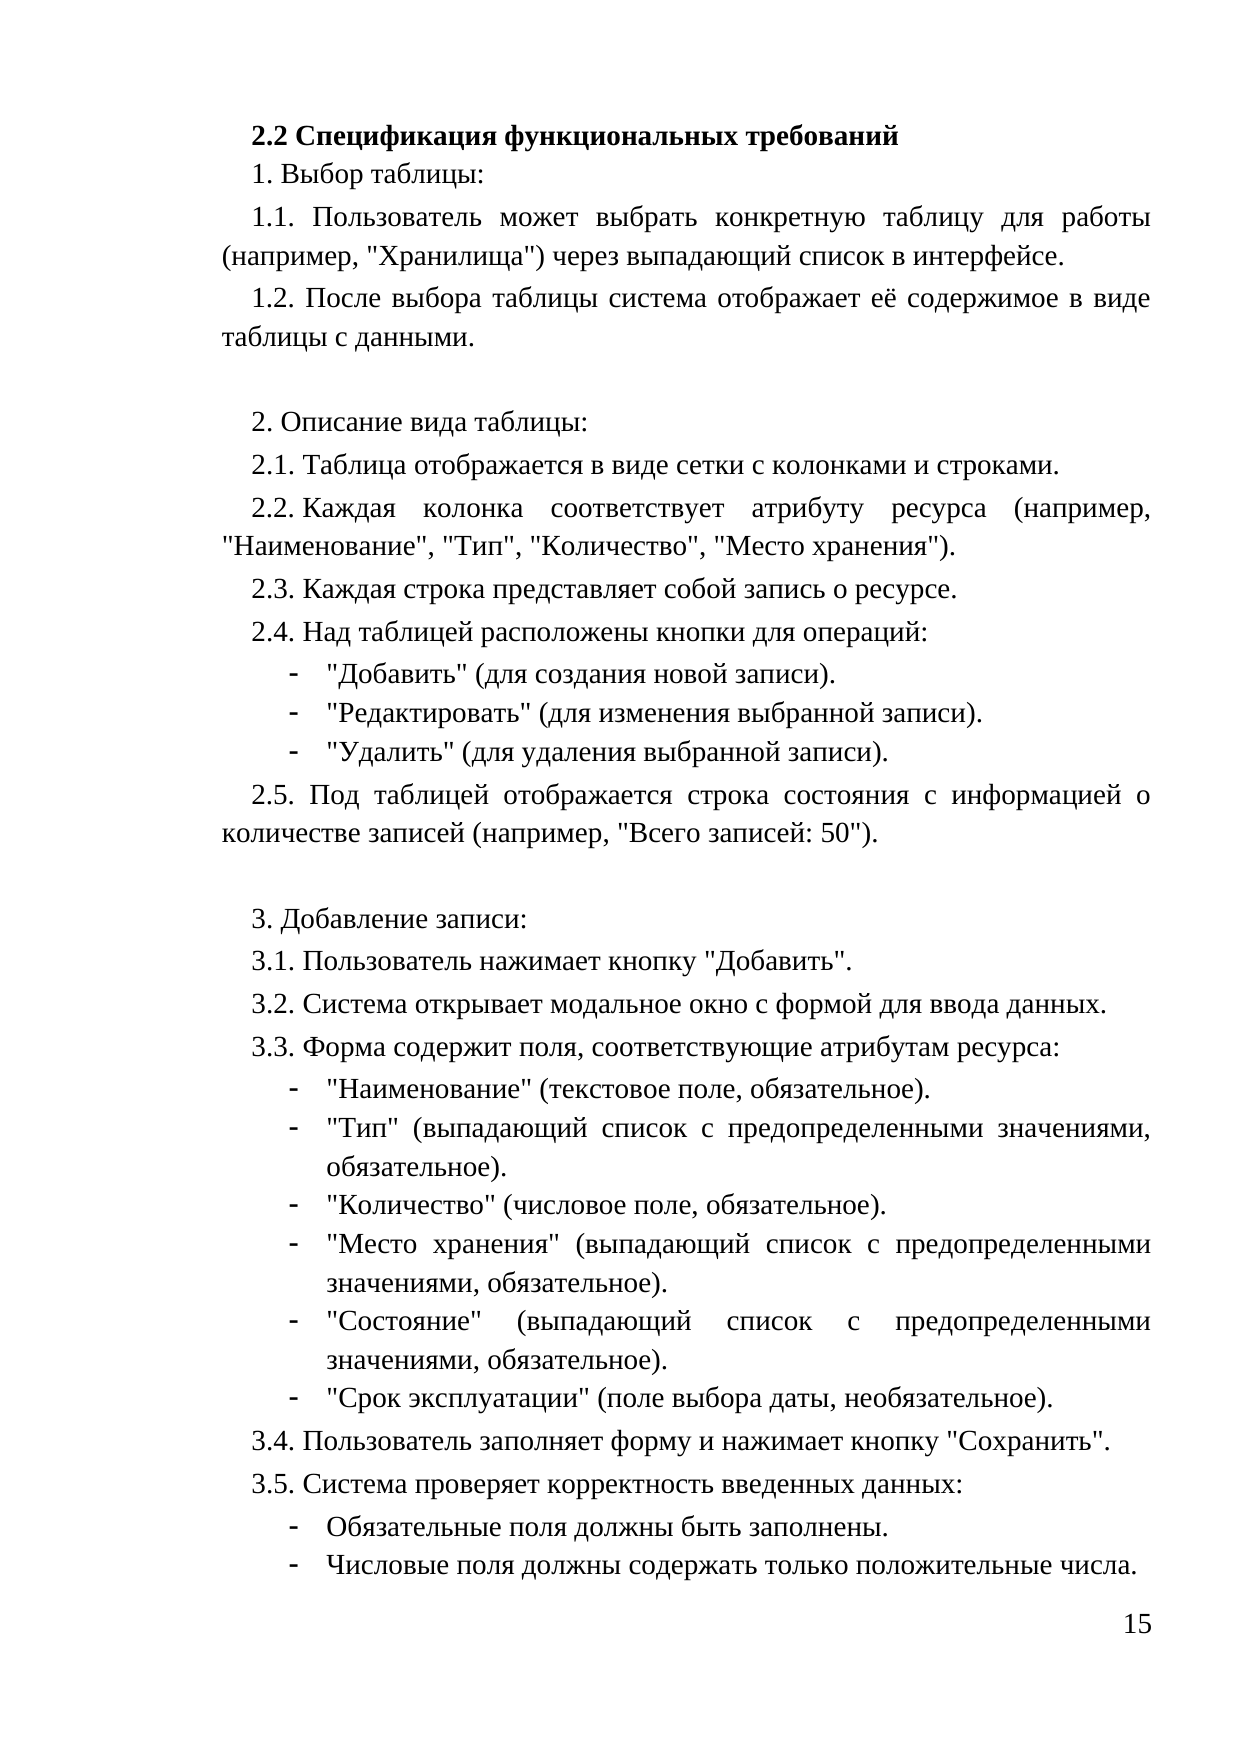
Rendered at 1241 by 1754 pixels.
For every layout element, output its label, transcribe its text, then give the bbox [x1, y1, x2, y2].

list "Место хранения" (выпадающий список с предопределенными значениями, обязательное). [289, 1226, 1152, 1298]
text 1.2. После выбора таблицы система отображает её содержимое в виде таблицы с данными. [222, 281, 1152, 353]
list "Срок эксплуатации" (поле выбора даты, необязательное). [289, 1380, 1152, 1414]
text 2.4. Над таблицей расположены кнопки для операций: [251, 614, 1152, 647]
text 3.1. Пользователь нажимает кнопку "Добавить". [251, 943, 1152, 977]
text 2.5. Под таблицей отображается строка состояния с информацией о количестве записей (например, "Всего записей: 50"). [222, 777, 1152, 849]
list "Количество" (числовое поле, обязательное). [289, 1187, 1152, 1221]
list "Добавить" (для создания новой записи). [289, 657, 1152, 690]
list Обязательные поля должны быть заполнены. [289, 1509, 1152, 1542]
text 3.3. Форма содержит поля, соответствующие атрибутам ресурса: [251, 1029, 1152, 1062]
text 3.5. Система проверяет корректность введенных данных: [251, 1466, 1152, 1499]
text 1. Выбор таблицы: [251, 157, 1152, 190]
text 2. Описание вида таблицы: [251, 404, 1152, 438]
list Числовые поля должны содержать только положительные числа. [289, 1547, 1152, 1581]
text 3. Добавление записи: [251, 901, 1152, 934]
text 2.1. Таблица отображается в виде сетки с колонками и строками. [251, 447, 1152, 481]
subtitle Спецификация функциональных требований [251, 118, 1152, 152]
text 3.4. Пользователь заполняет форму и нажимает кнопку "Сохранить". [251, 1423, 1152, 1457]
list "Тип" (выпадающий список с предопределенными значениями, обязательное). [289, 1110, 1152, 1182]
text 2.2. Каждая колонка соответствует атрибуту ресурса (например, "Наименование", "Тип", "Количество", "Место хранения"). [222, 490, 1152, 562]
list "Удалить" (для удаления выбранной записи). [289, 734, 1152, 768]
list "Наименование" (текстовое поле, обязательное). [289, 1072, 1152, 1105]
list "Состояние" (выпадающий список с предопределенными значениями, обязательное). [289, 1303, 1152, 1375]
list "Редактировать" (для изменения выбранной записи). [289, 695, 1152, 729]
text 2.3. Каждая строка представляет собой запись о ресурсе. [251, 571, 1152, 605]
text 3.2. Система открывает модальное окно с формой для ввода данных. [251, 986, 1152, 1020]
text 1.1. Пользователь может выбрать конкретную таблицу для работы (например, "Хранилища") через выпадающий список в интерфейсе. [222, 199, 1152, 271]
